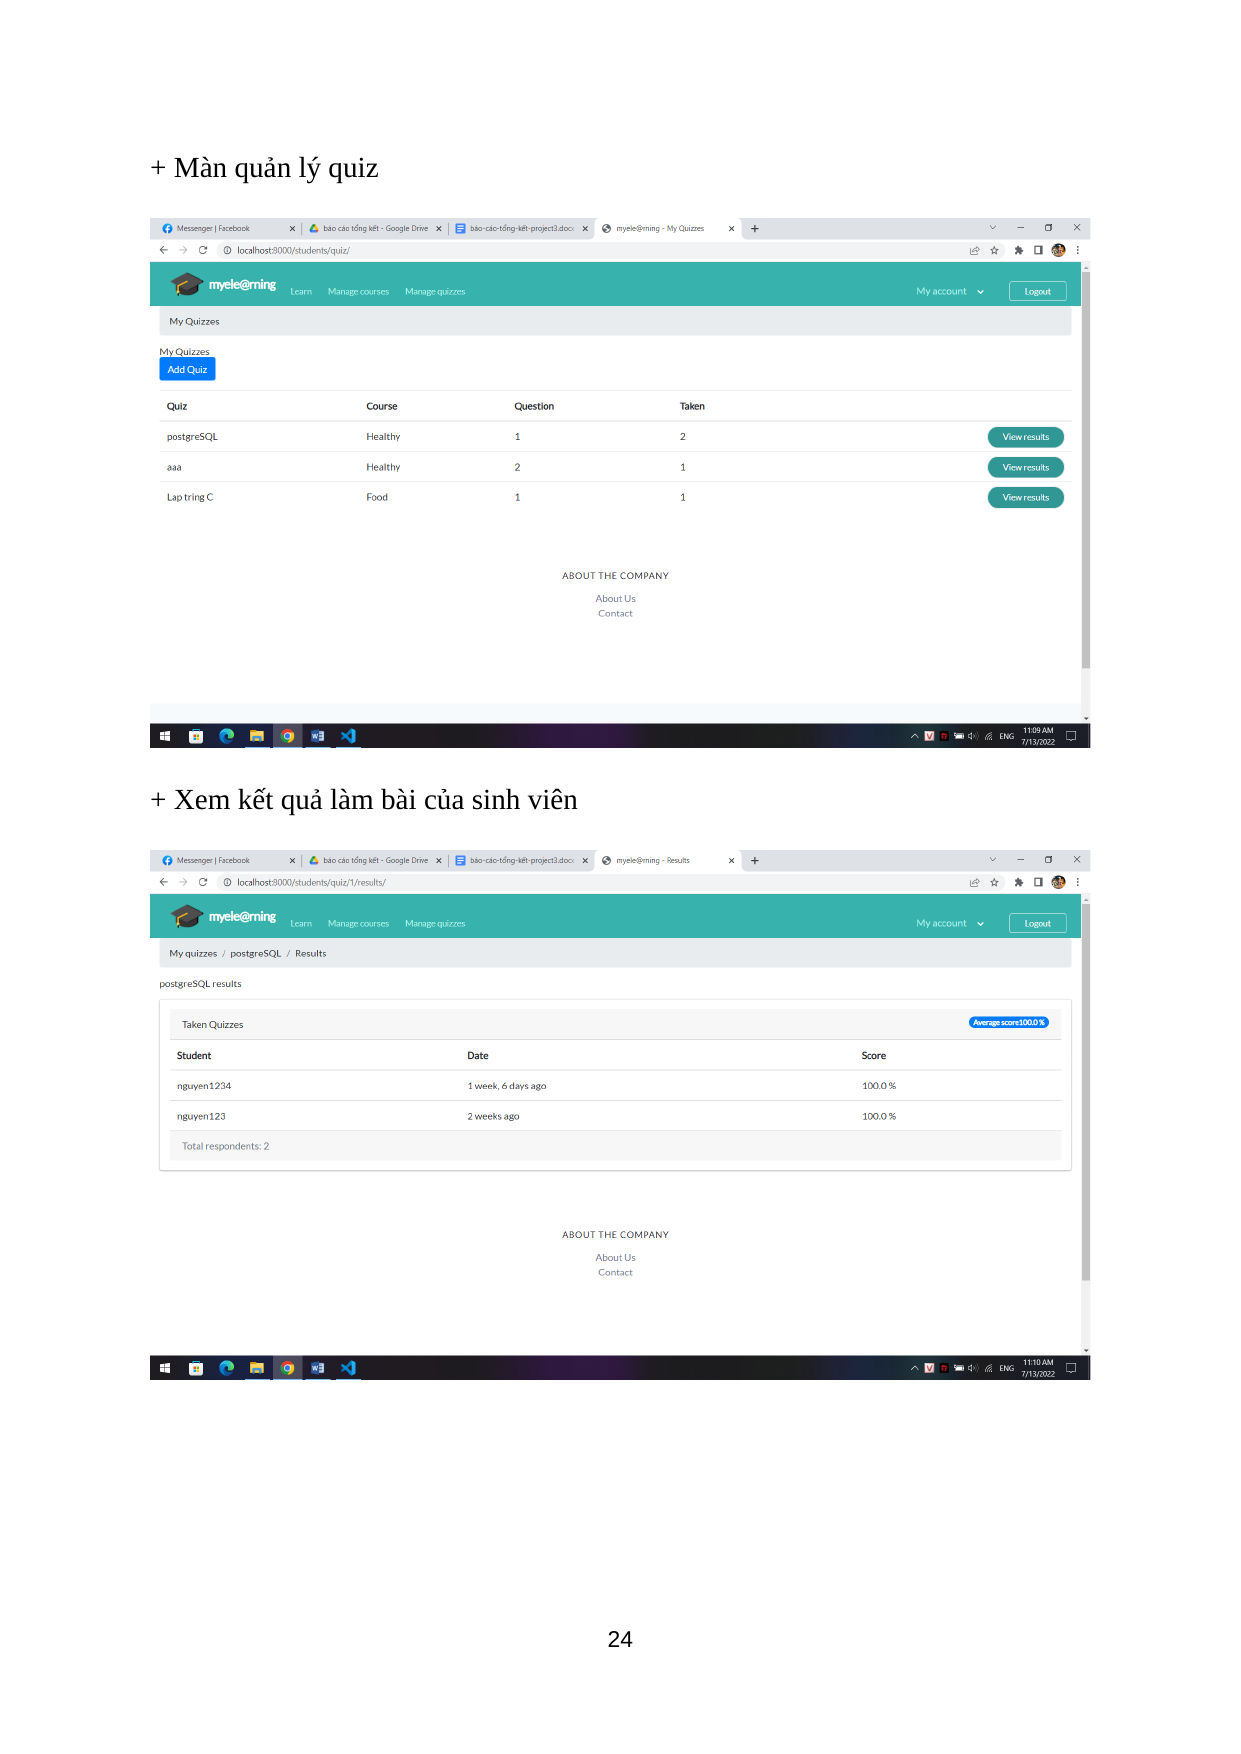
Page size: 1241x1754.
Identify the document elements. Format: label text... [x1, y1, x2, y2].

picture [150, 218, 1091, 748]
text + Màn quản lý quiz [150, 150, 1090, 183]
picture [150, 850, 1091, 1380]
text + Xem kết quả làm bài của sinh viên [150, 782, 1090, 815]
